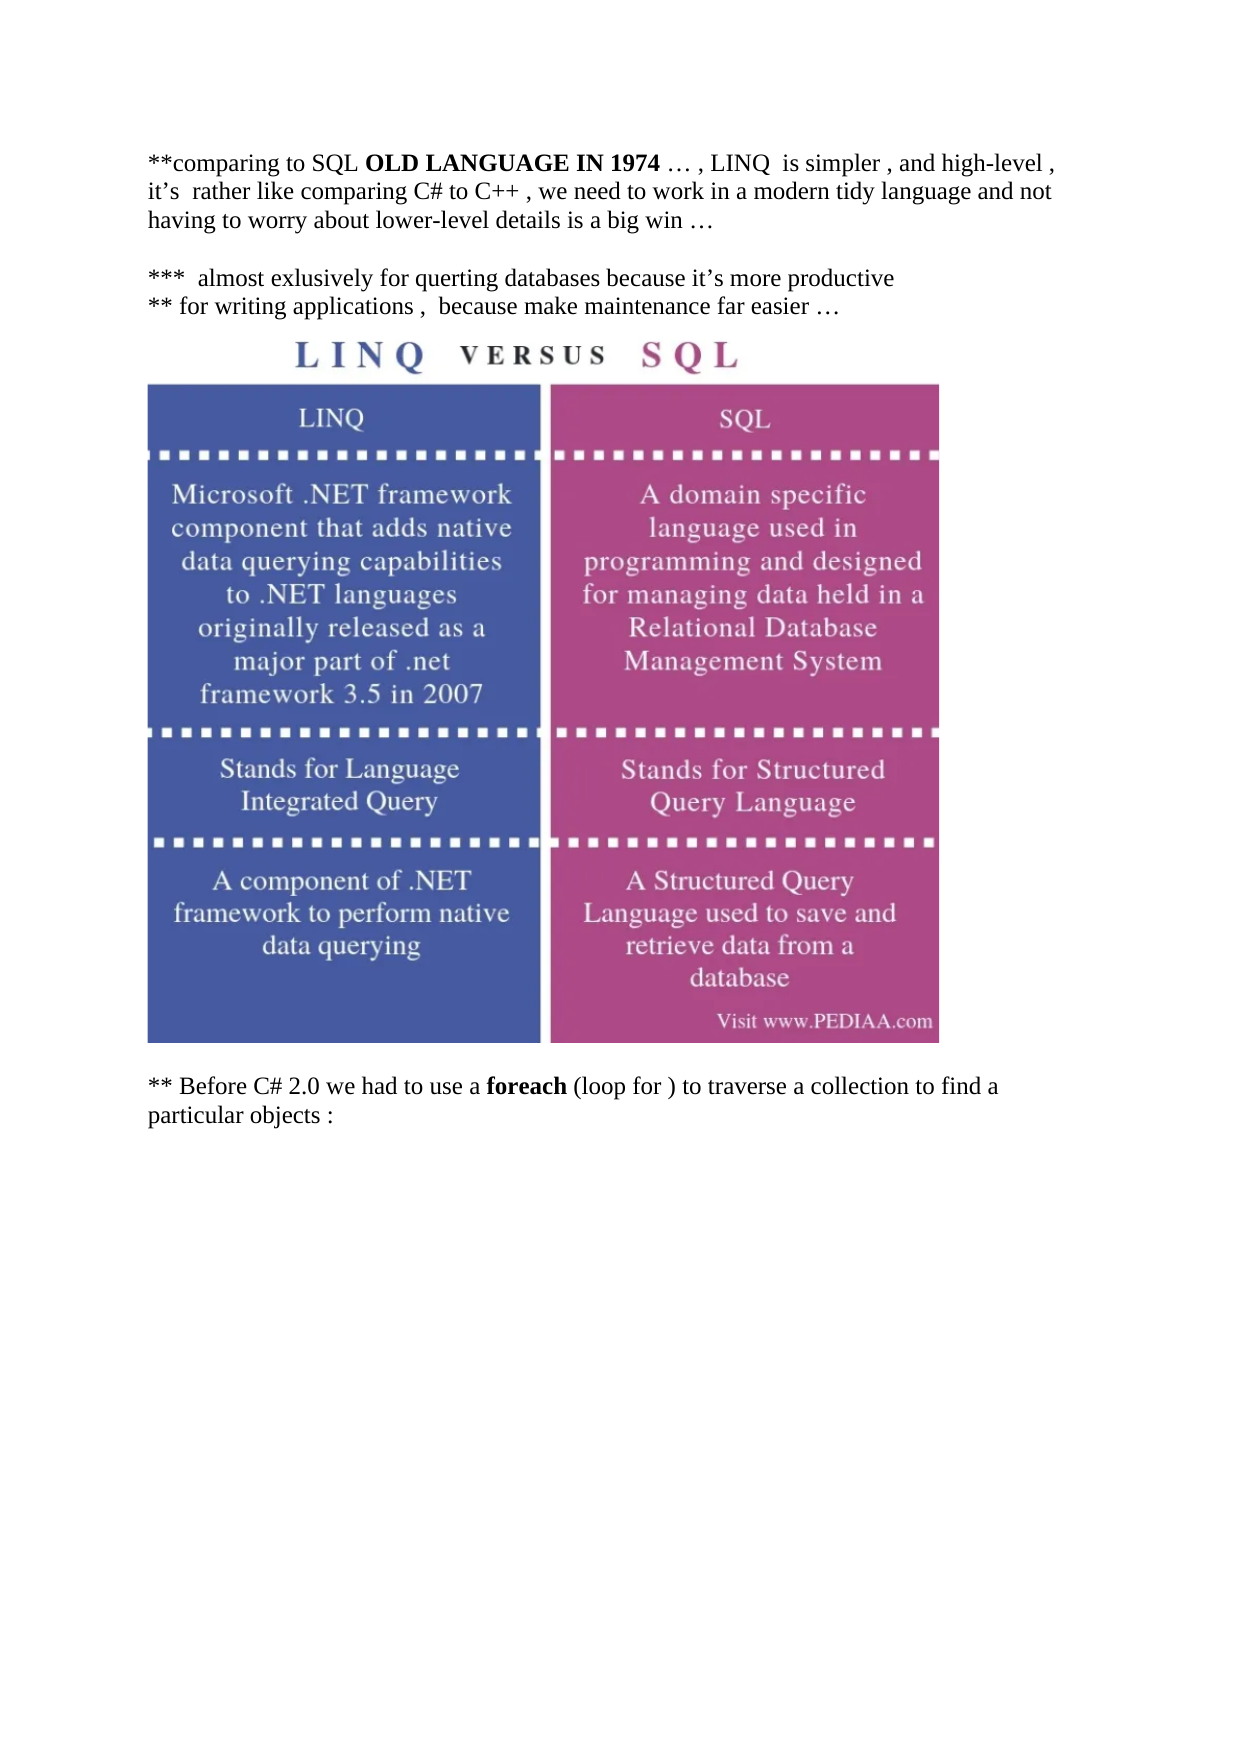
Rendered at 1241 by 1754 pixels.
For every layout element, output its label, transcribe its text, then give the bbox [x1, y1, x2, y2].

text *** almost exlusively for querting databases because it’s more productive [148, 263, 1093, 291]
text ** for writing applications , because make maintenance far easier … [148, 291, 1093, 320]
text **comparing to SQL OLD LANGUAGE IN 1974 … , LINQ is simpler , and high-level , it’s rather like comparing C# to C++ , we need to work in a modern tidy language and not having to worry about lower-level details is a big win … [148, 148, 1093, 234]
text ** Before C# 2.0 we had to use a foreach (loop for ) to traverse a collection to find a particular objects : [148, 1071, 1093, 1129]
picture [147, 320, 940, 1043]
